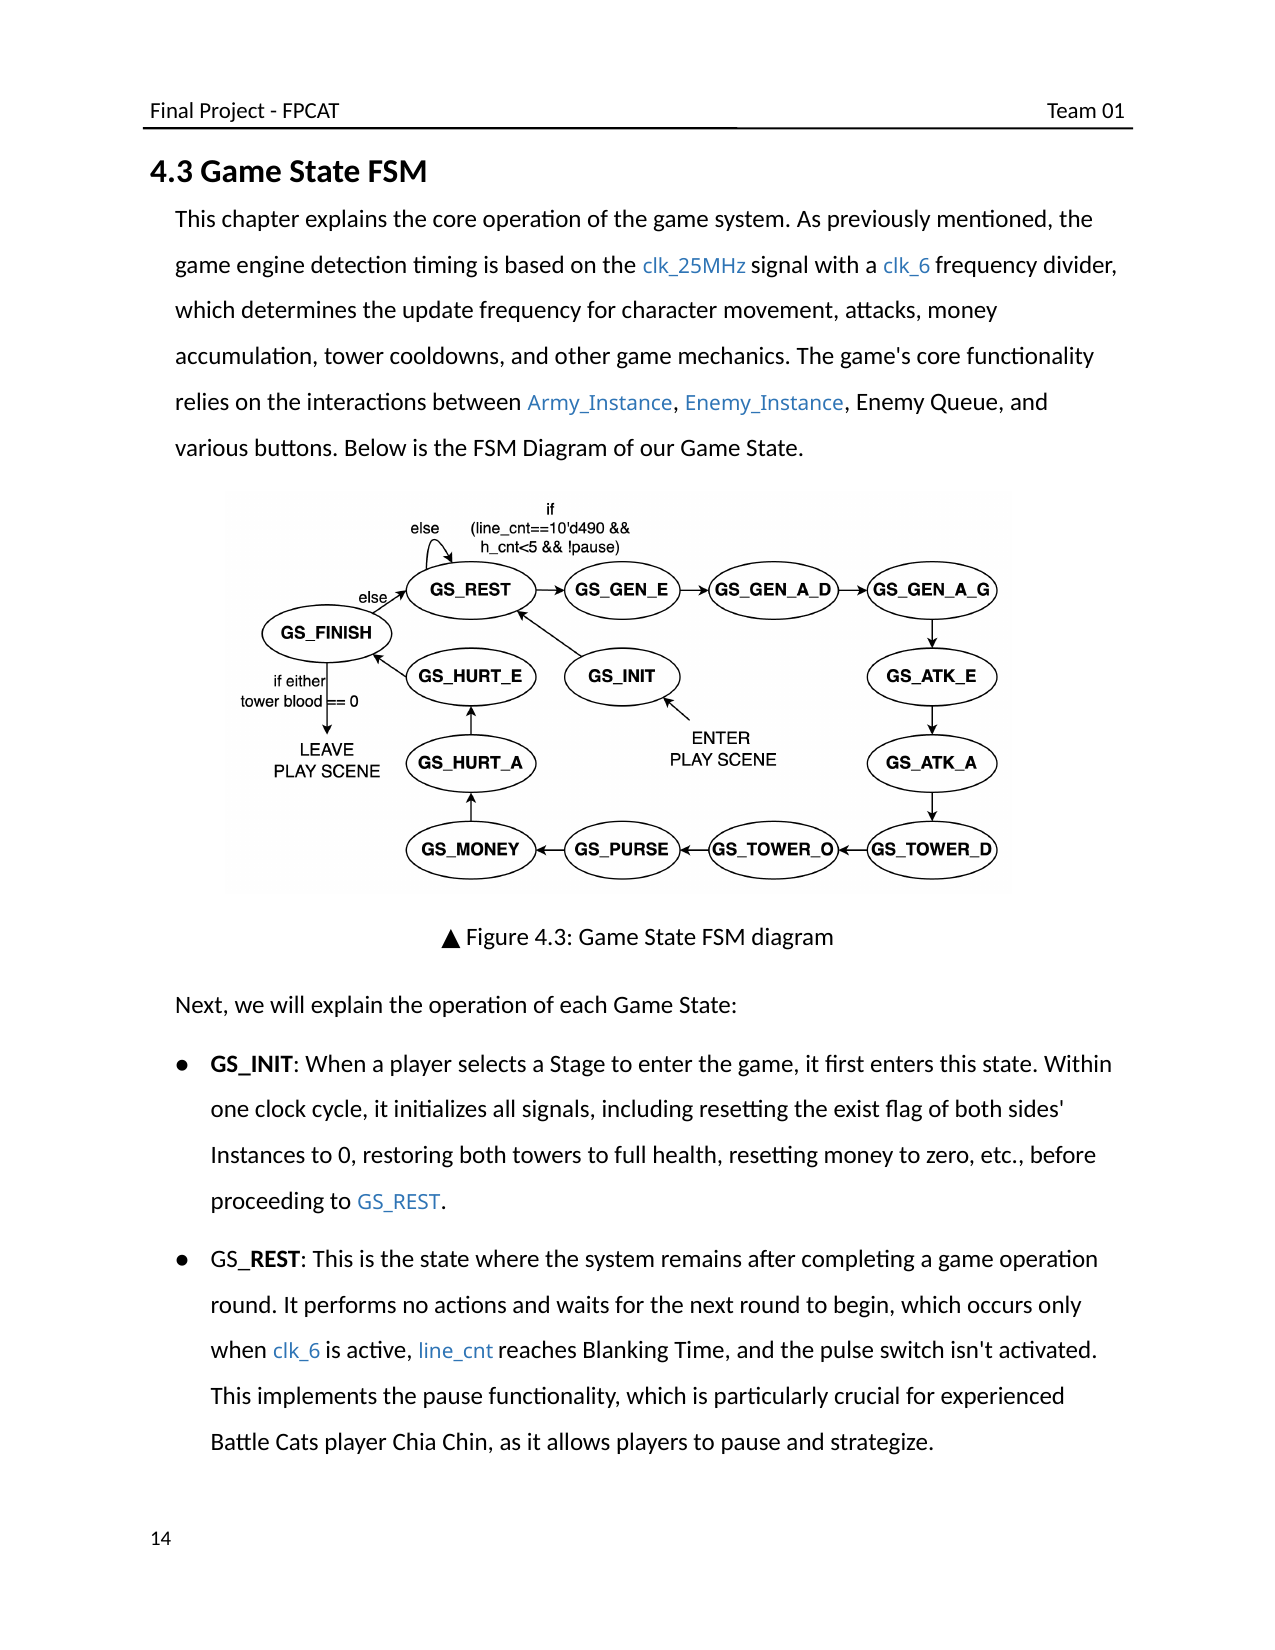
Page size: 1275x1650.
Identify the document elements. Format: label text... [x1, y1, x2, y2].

list Next, we will explain the operation of each Game State: [175, 989, 1125, 1020]
text This chapter explains the core operation of the game system. As previously mentioned, the game engine detection timing is based on the clk_25MHz signal with a clk_6 frequency divider, which determines the update frequency for character movement, attacks, money accumulation, tower cooldowns, and other game mechanics. The game's core functionality relies on the interactions between Army_Instance, Enemy_Instance, Enemy Queue, and various buttons. Below is the FSM Diagram of our Game State. [175, 203, 1125, 462]
list GS_REST: This is the state where the system remains after completing a game operation round. It performs no actions and waits for the next round to begin, which occurs only when clk_6 is active, line_cnt reaches Blanking Time, and the pulse switch isn't activated. This implements the pause functionality, which is particularly crucial for experienced Battle Cats player Chia Chin, as it allows players to pause and strategize. [175, 1243, 1125, 1457]
list GS_INIT: When a player selects a Stage to enter the game, it first enters this state. Within one clock cycle, it initializes all signals, including resetting the exist flag of both sides' Instances to 0, restoring both towers to full health, resetting money to zero, etc., before proceeding to GS_REST. [175, 1048, 1125, 1215]
picture [225, 491, 1012, 894]
subtitle 4.3 Game State FSM [150, 150, 1125, 191]
